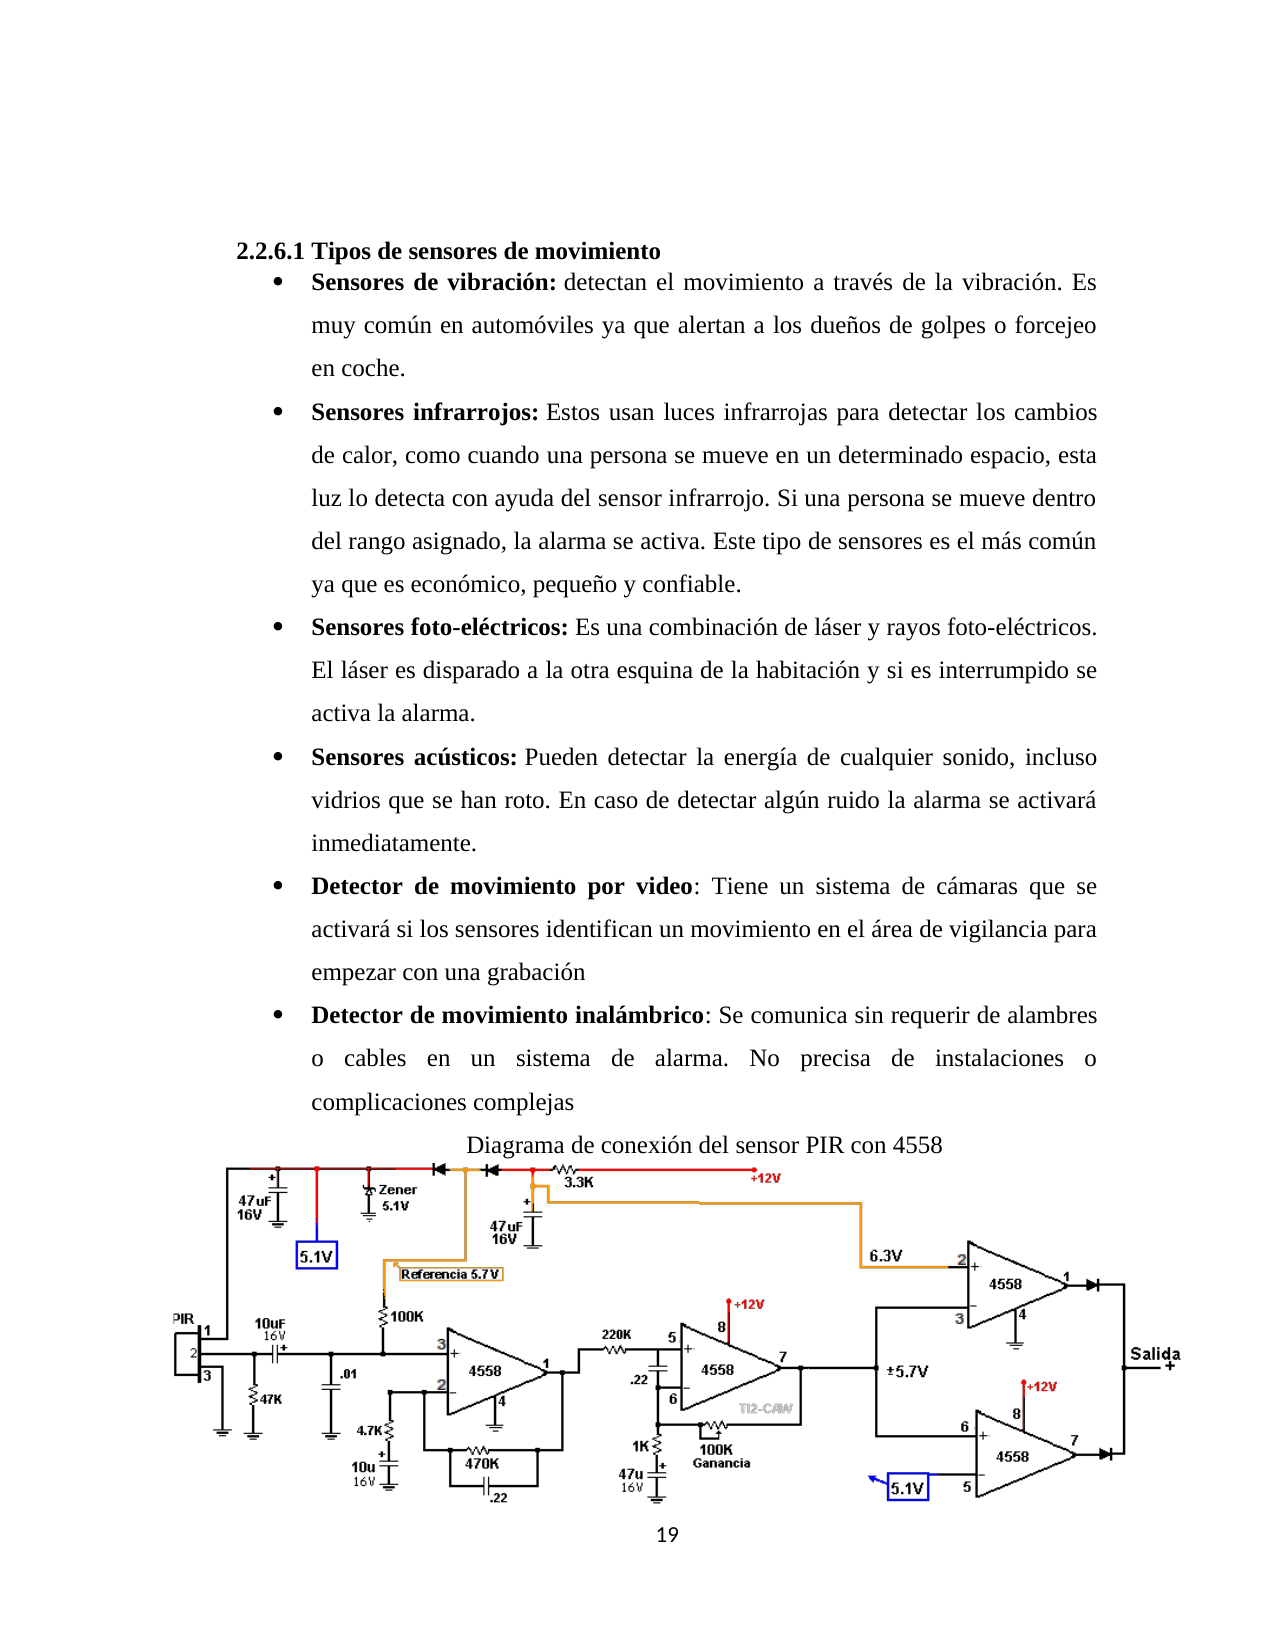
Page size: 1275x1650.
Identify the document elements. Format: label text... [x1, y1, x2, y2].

list Sensores infrarrojos: Estos usan luces infrarrojas para detectar los cambios de calor, como cuando una persona se mueve en un determinado espacio, esta luz lo detecta con ayuda del sensor infrarrojo. Si una persona se mueve dentro del rango asignado, la alarma se activa. Este tipo de sensores es el más común ya que es económico, pequeño y confiable. [274, 397, 1098, 598]
list Detector de movimiento inalámbrico: Se comunica sin requerir de alambres o cables en un sistema de alarma. No precisa de instalaciones o complicaciones complejas [274, 1000, 1098, 1115]
subtitle 2.2.6.1 Tipos de sensores de movimiento [311, 236, 1098, 265]
text Diagrama de conexión del sensor PIR con 4558 [311, 1130, 1098, 1158]
list Sensores de vibración: detectan el movimiento a través de la vibración. Es muy común en automóviles ya que alertan a los dueños de golpes o forcejeo en coche. [274, 267, 1098, 382]
list Sensores foto-eléctricos: Es una combinación de láser y rayos foto-eléctricos. El láser es disparado a la otra esquina de la habitación y si es interrumpido se activa la alarma. [274, 612, 1098, 727]
list Detector de movimiento por video: Tiene un sistema de cámaras que se activará si los sensores identifican un movimiento en el área de vigilancia para empezar con una grabación [274, 871, 1098, 986]
picture [173, 1163, 1182, 1507]
list Sensores acústicos: Pueden detectar la energía de cualquier sonido, incluso vidrios que se han roto. En caso de detectar algún ruido la alarma se activará inmediatamente. [274, 742, 1098, 857]
